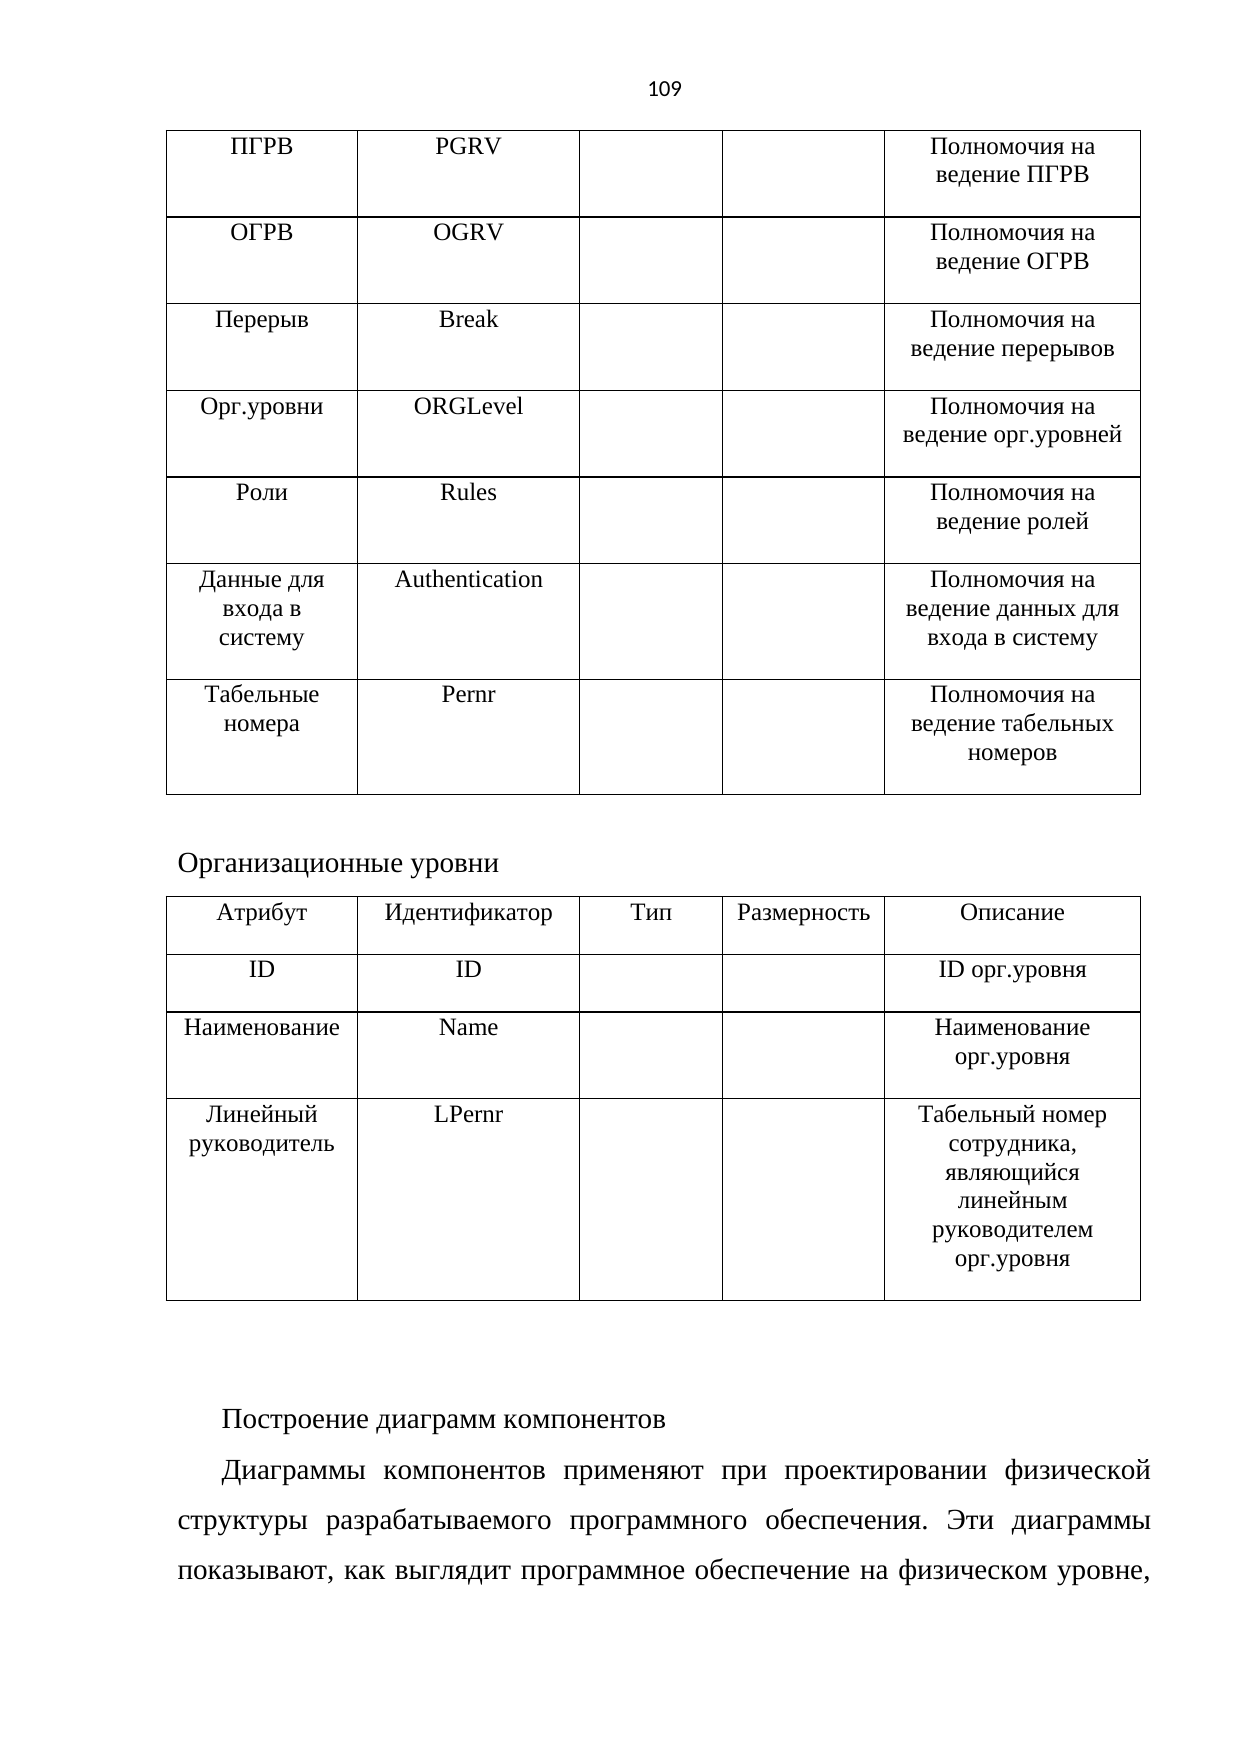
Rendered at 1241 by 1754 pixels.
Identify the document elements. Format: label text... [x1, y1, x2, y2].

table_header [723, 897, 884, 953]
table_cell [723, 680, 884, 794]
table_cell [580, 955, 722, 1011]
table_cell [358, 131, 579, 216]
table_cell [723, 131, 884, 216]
text Построение диаграмм компонентов [177, 1401, 1152, 1435]
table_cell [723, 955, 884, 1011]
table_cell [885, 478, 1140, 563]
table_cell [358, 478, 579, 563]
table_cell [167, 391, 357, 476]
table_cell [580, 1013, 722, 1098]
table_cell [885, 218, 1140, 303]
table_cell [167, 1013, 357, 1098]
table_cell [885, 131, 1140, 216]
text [177, 1452, 1152, 1586]
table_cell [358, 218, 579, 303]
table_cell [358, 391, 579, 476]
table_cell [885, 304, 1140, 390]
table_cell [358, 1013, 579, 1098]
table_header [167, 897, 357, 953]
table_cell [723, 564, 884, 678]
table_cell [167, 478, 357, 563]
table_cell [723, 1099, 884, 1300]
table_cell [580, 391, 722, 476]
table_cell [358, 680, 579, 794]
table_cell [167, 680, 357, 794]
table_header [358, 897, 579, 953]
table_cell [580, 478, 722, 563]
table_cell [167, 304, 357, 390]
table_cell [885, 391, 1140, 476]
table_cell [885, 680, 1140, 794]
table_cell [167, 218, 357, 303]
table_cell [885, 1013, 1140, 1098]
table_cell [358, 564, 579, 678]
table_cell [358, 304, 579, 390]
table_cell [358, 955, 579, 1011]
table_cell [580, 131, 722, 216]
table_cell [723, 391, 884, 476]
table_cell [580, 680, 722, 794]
text Организационные уровни [177, 845, 1152, 879]
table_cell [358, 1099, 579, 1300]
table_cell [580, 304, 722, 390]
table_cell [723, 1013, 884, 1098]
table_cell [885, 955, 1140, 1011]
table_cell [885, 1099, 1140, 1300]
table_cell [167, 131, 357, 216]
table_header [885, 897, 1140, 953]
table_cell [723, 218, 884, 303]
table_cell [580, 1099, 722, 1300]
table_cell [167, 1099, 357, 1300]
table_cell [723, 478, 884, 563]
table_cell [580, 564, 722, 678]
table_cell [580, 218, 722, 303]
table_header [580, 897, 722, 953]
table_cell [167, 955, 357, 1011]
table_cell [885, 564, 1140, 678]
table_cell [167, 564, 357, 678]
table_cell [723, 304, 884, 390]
